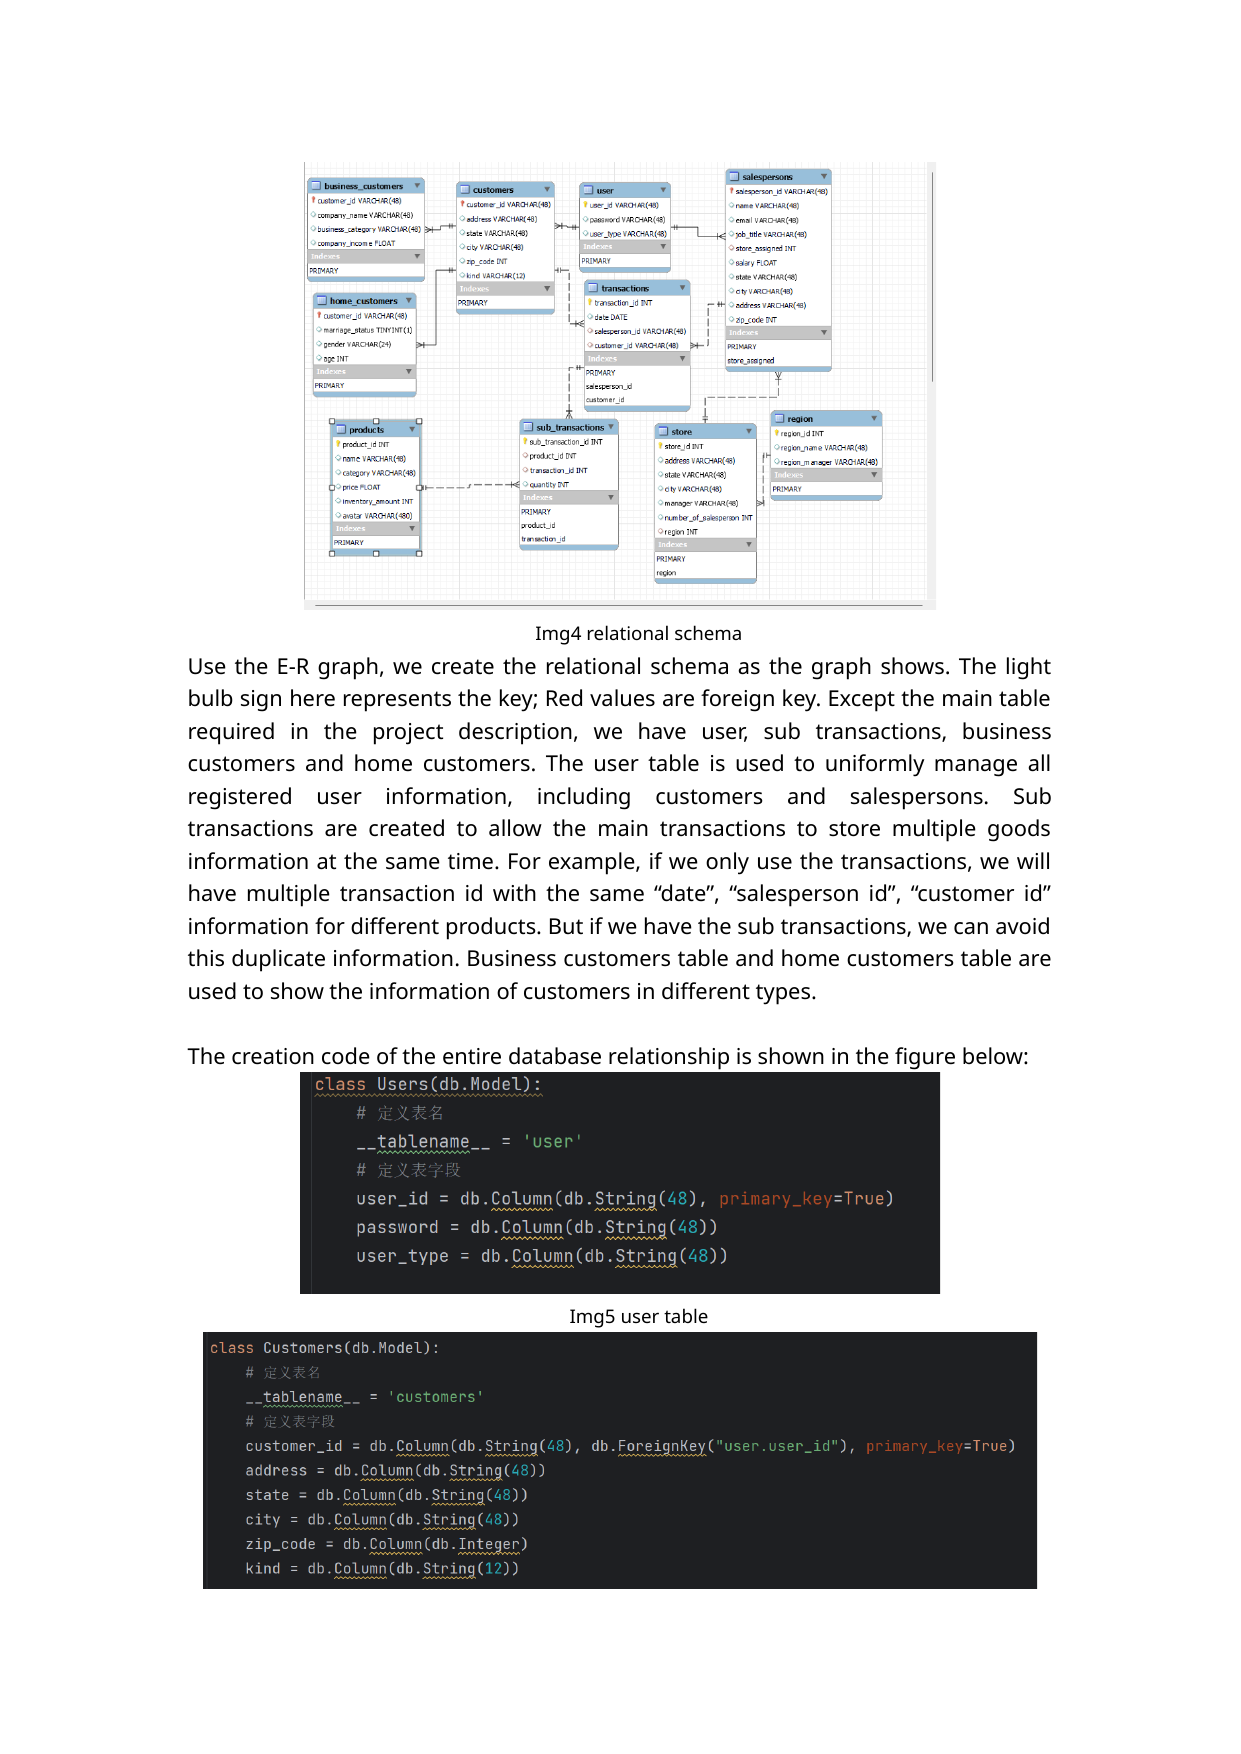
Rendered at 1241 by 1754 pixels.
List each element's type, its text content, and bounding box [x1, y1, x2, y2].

list Img5 user table [225, 1299, 1053, 1332]
text The creation code of the entire database relationship is shown in the figure below: [187, 1039, 1053, 1072]
picture [304, 162, 937, 610]
text Use the E-R graph, we create the relational schema as the graph shows. The light bulb sign here represents the key; Red values are foreign key. Except the main table required in the project description, we have user, sub transactions, business customers and home customers. The user table is used to uniformly manage all registered user information, including customers and salespersons. Sub transactions are created to allow the main transactions to store multiple goods information at the same time. For example, if we only use the transactions, we will have multiple transaction id with the same “date”, “salesperson id”, “customer id” information for different products. But if we have the sub transactions, we can avoid this duplicate information. Business customers table and home customers table are used to show the information of customers in different types. [187, 649, 1053, 1007]
picture [203, 1332, 1038, 1589]
list Img4 relational schema [225, 617, 1053, 649]
picture [300, 1072, 941, 1294]
